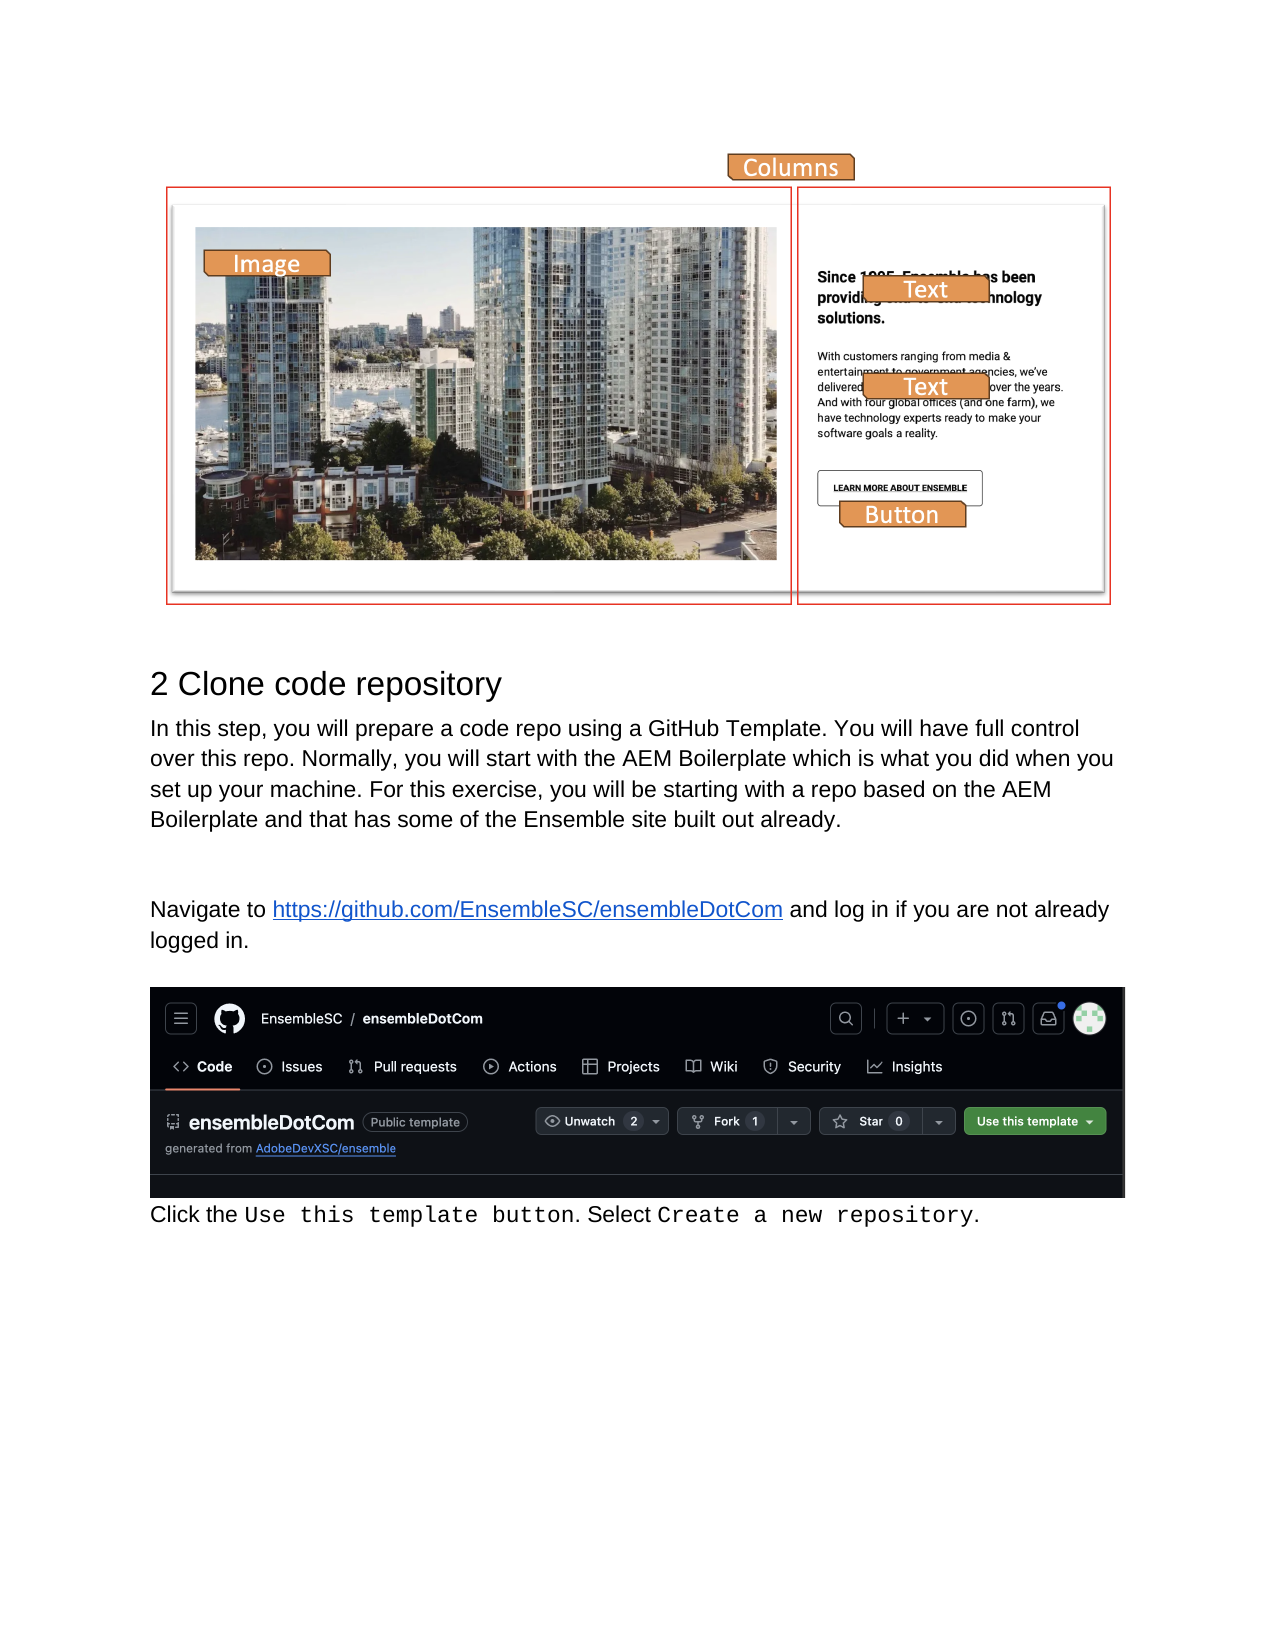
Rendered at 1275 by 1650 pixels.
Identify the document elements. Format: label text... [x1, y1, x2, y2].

subtitle 2 Clone code repository [150, 664, 1125, 703]
picture [150, 987, 1125, 1198]
text Click the Use this template button. Select Create a new repository. [150, 1201, 1125, 1230]
text Navigate to https://github.com/EnsembleSC/ensembleDotCom and log in if you are not already logged in. [150, 896, 1125, 953]
text In this step, you will prepare a code repo using a GitHub Template. You will have full control over this repo. Normally, you will start with the AEM Boilerplate which is what you did when you set up your machine. For this exercise, you will be starting with a repo based on the AEM Boilerplate and that has some of the Ensemble site built out already. [150, 715, 1125, 832]
picture [150, 150, 1125, 623]
